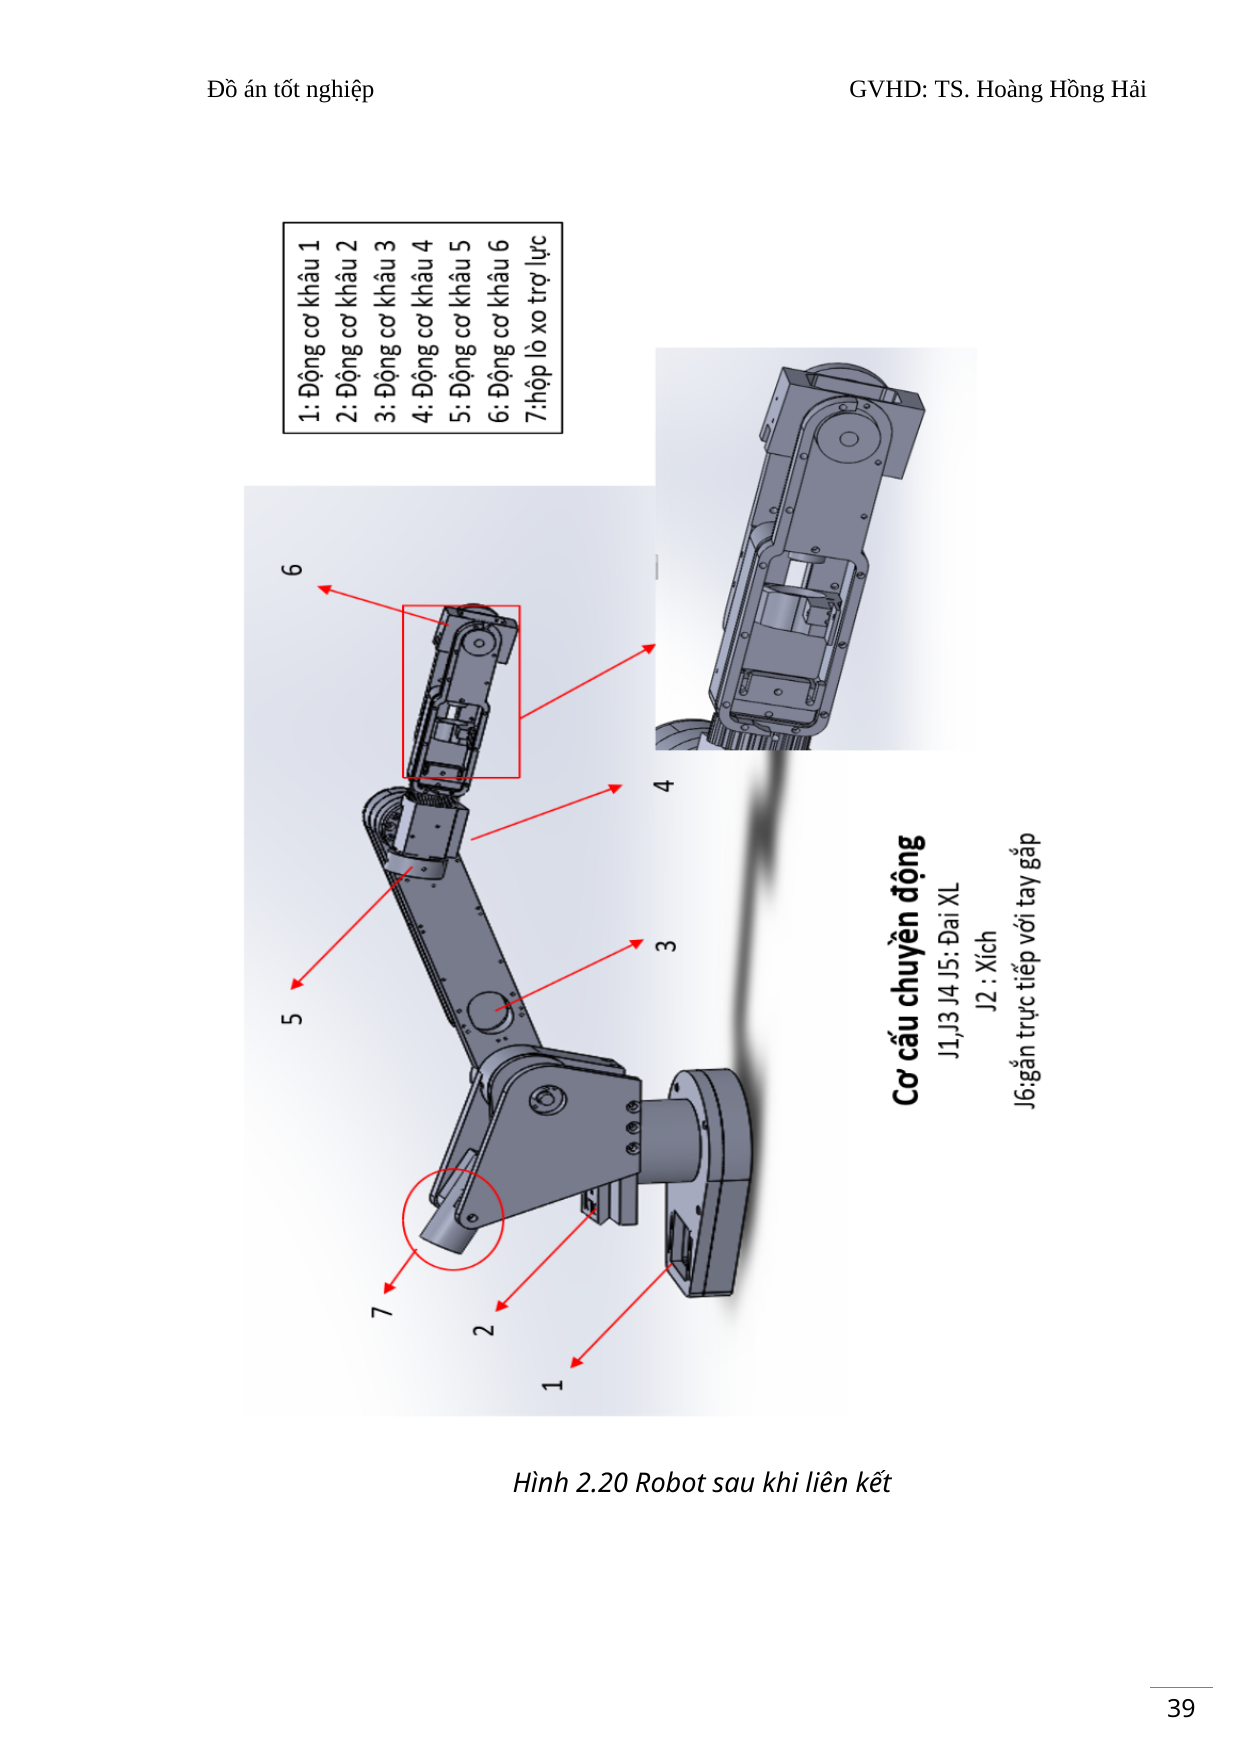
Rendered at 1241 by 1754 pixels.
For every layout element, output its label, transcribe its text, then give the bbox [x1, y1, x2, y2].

text Hình 2.20 Robot sau khi liên kết [207, 1463, 1122, 1500]
picture [209, 162, 1113, 1442]
